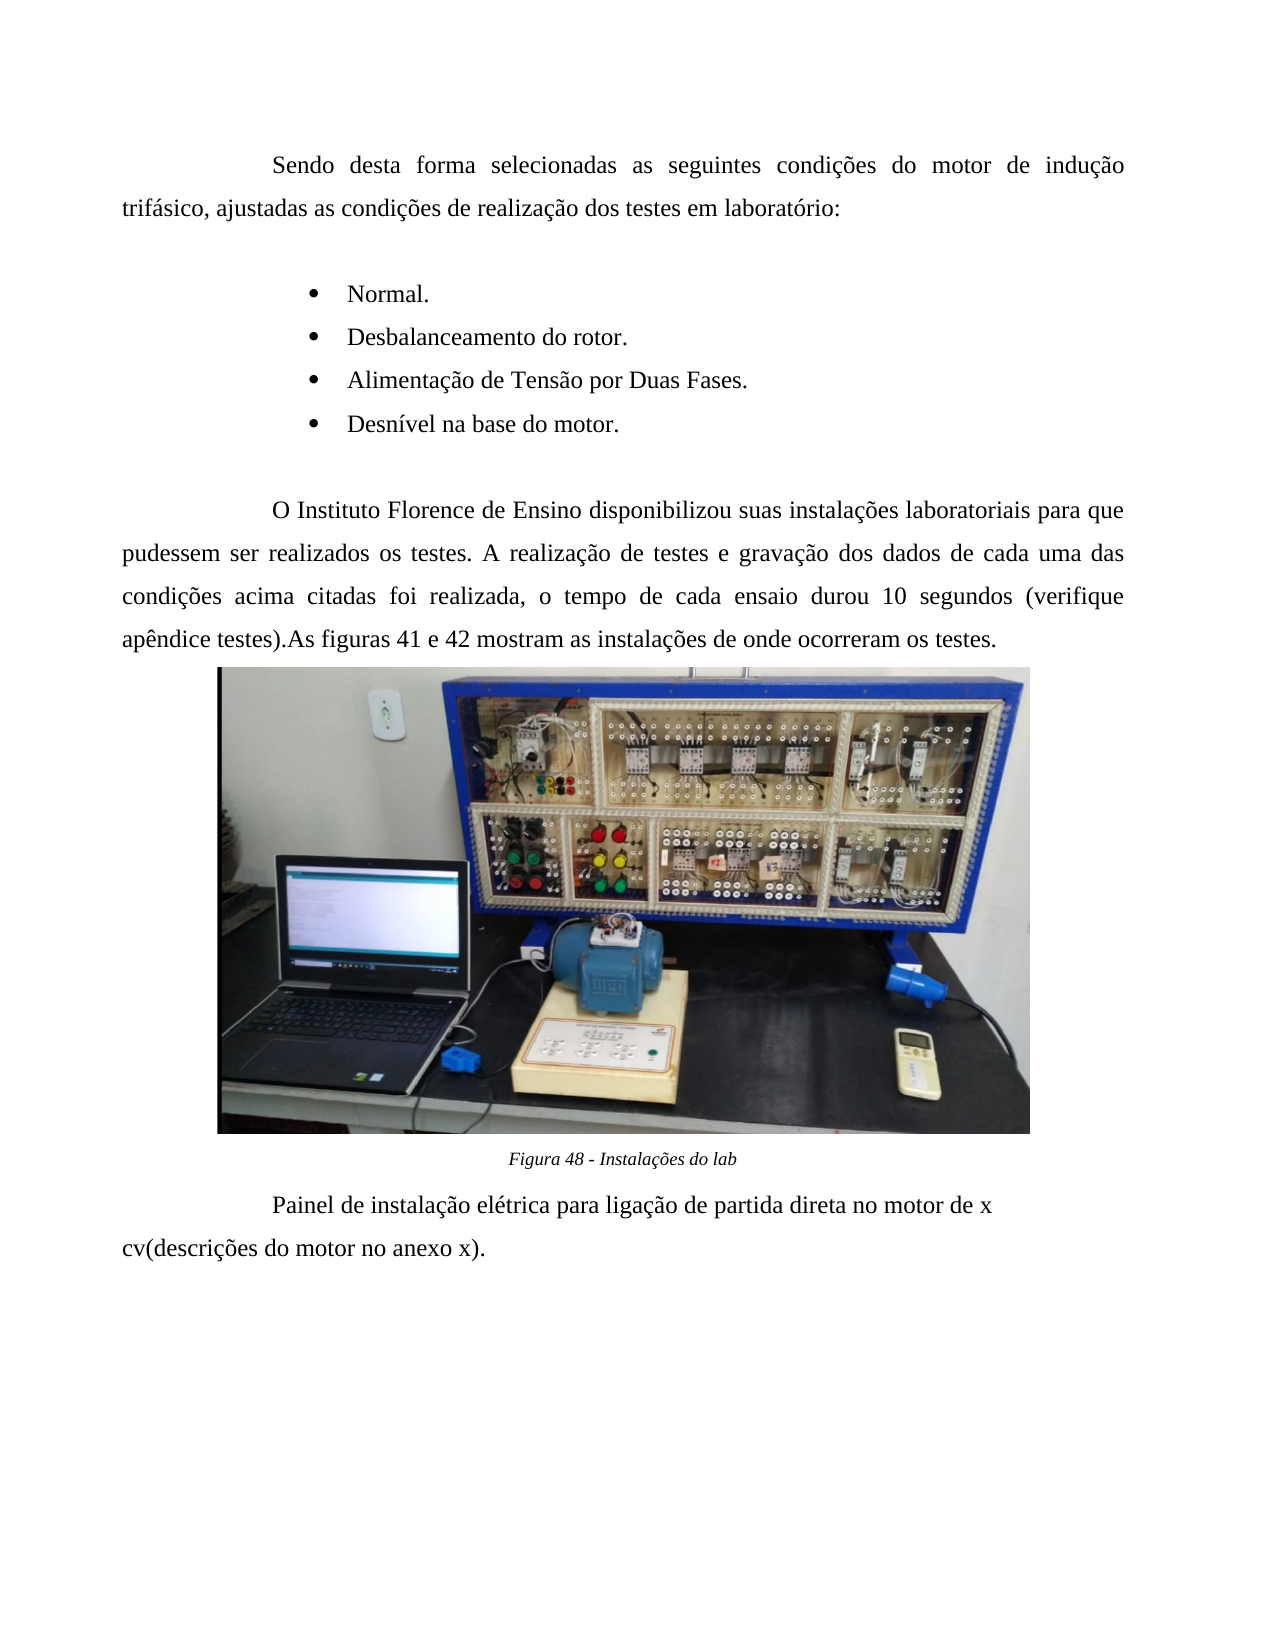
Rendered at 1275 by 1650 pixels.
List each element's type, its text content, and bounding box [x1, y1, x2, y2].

text Sendo desta forma selecionadas as seguintes condições do motor de indução trifásico, ajustadas as condições de realização dos testes em laboratório: [122, 150, 1125, 222]
list O Instituto Florence de Ensino disponibilizou suas instalações laboratoriais para que pudessem ser realizados os testes. A realização de testes e gravação dos dados de cada uma das condições acima citadas foi realizada, o tempo de cada ensaio durou 10 segundos (verifique apêndice testes).As figuras 41 e 42 mostram as instalações de onde ocorreram os testes. [122, 495, 1125, 653]
list Painel de instalação elétrica para ligação de partida direta no motor de x cv(descrições do motor no anexo x). [122, 1190, 1125, 1262]
picture [217, 667, 1030, 1134]
list Alimentação de Tensão por Duas Fases. [309, 366, 1125, 394]
list Desnível na base do motor. [309, 409, 1125, 437]
list Desbalanceamento do rotor. [309, 322, 1125, 351]
text Figura 48 - Instalações do lab [122, 1147, 1125, 1169]
list Normal. [309, 279, 1125, 308]
